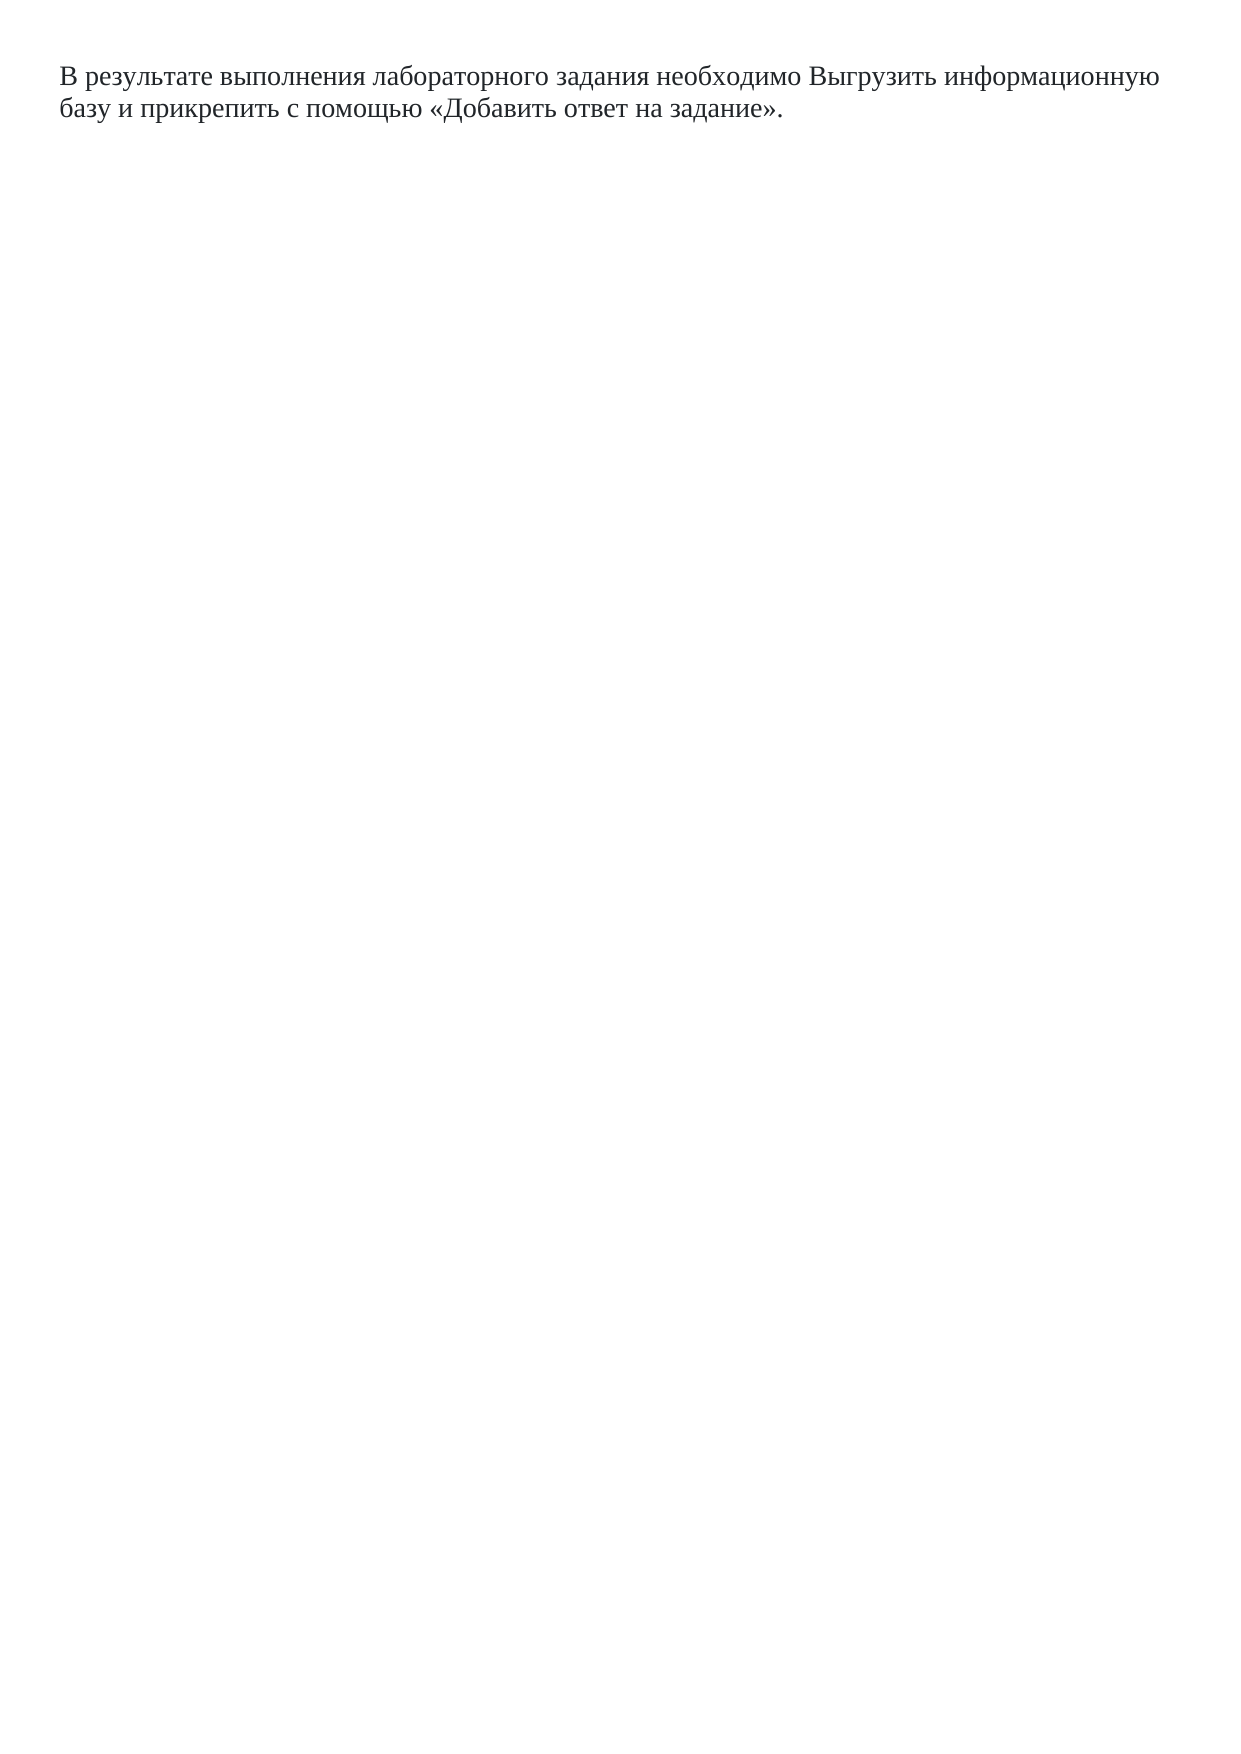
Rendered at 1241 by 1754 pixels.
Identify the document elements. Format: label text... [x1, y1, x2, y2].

text В результате выполнения лабораторного задания необходимо Выгрузить информационную базу и прикрепить с помощью «Добавить ответ на задание». [59, 59, 1181, 124]
